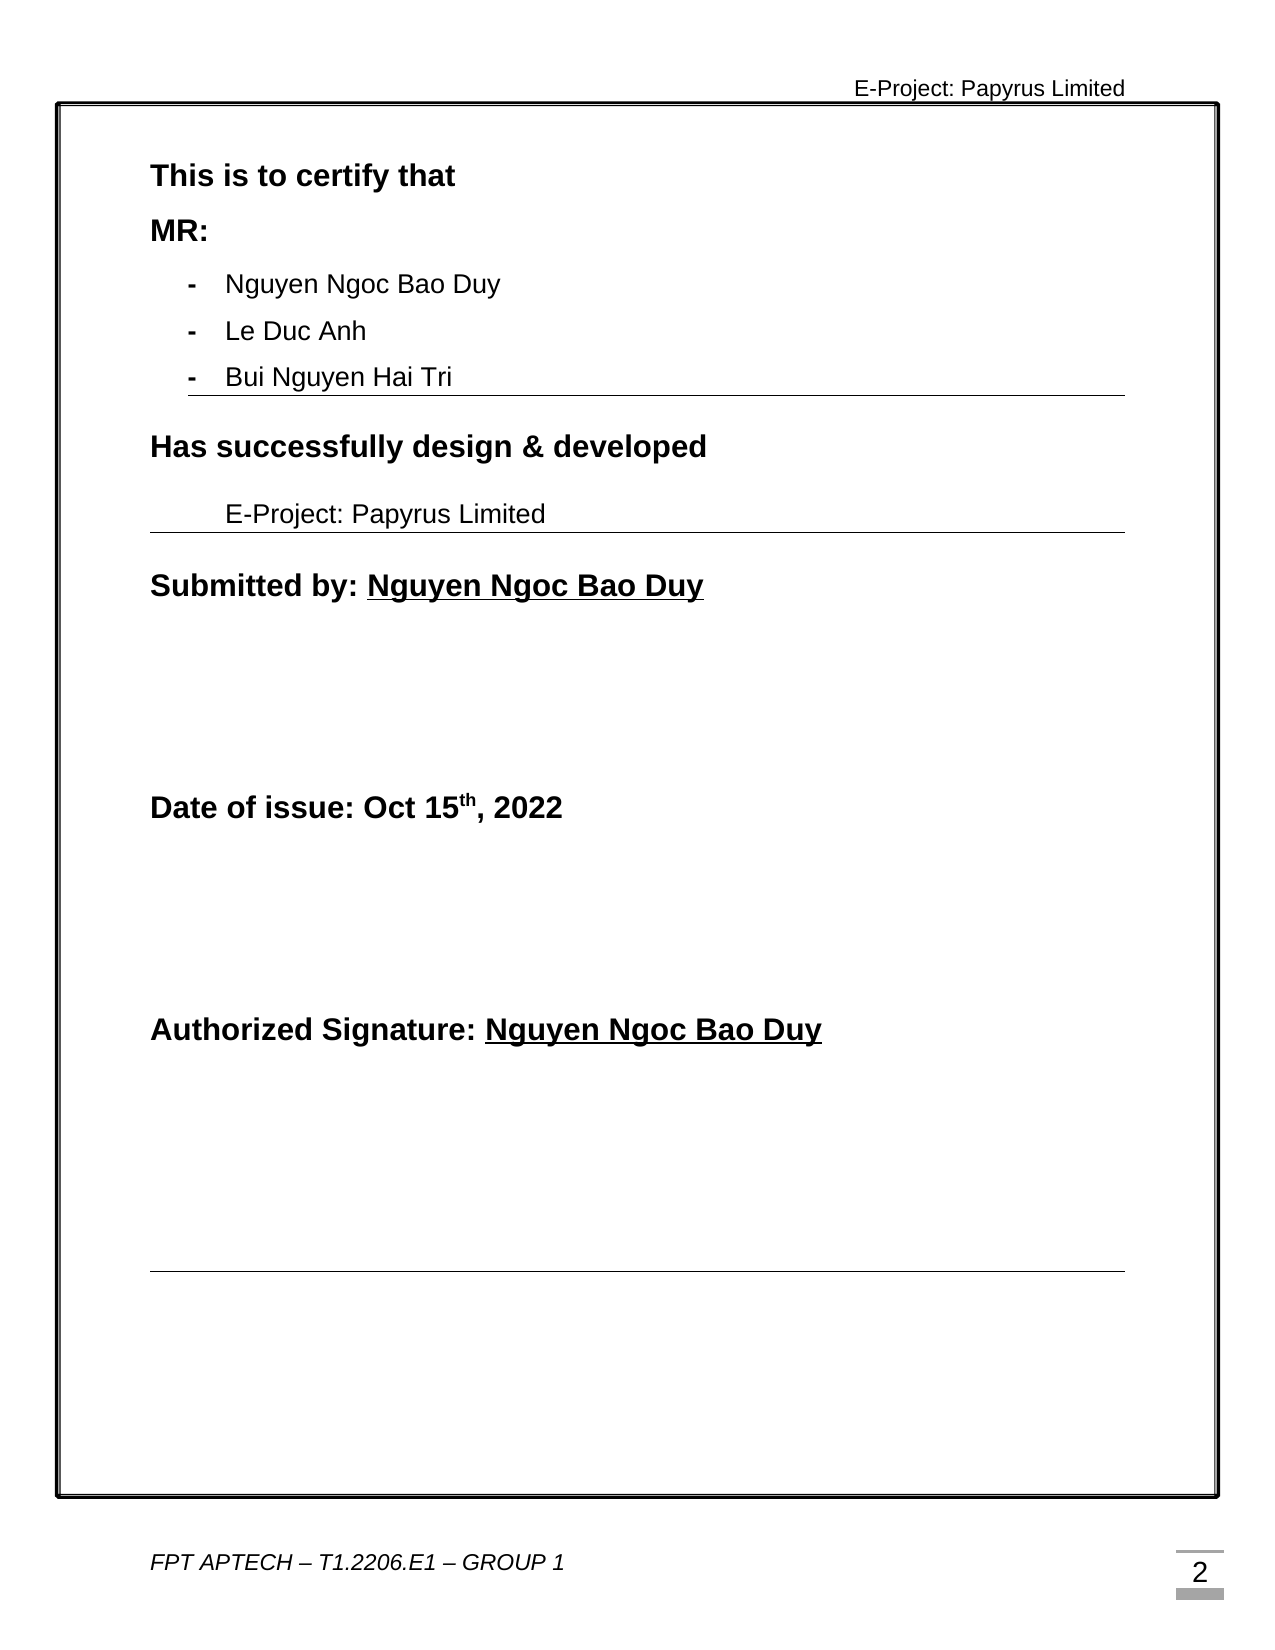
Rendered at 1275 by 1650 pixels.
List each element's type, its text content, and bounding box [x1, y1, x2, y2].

text MR: [150, 212, 1125, 248]
text Has successfully design & developed [150, 428, 1125, 464]
list Le Duc Anh [187, 314, 1125, 346]
text This is to certify that [150, 157, 1125, 193]
list Nguyen Ngoc Bao Duy [187, 268, 1125, 299]
text Submitted by: Nguyen Ngoc Bao Duy [150, 567, 1125, 603]
text E-Project: Papyrus Limited [150, 498, 1125, 532]
text Authorized Signature: Nguyen Ngoc Bao Duy [150, 1011, 1125, 1047]
list Bui Nguyen Hai Tri [187, 361, 1125, 396]
text Date of issue: Oct 15th, 2022 [150, 789, 1125, 825]
